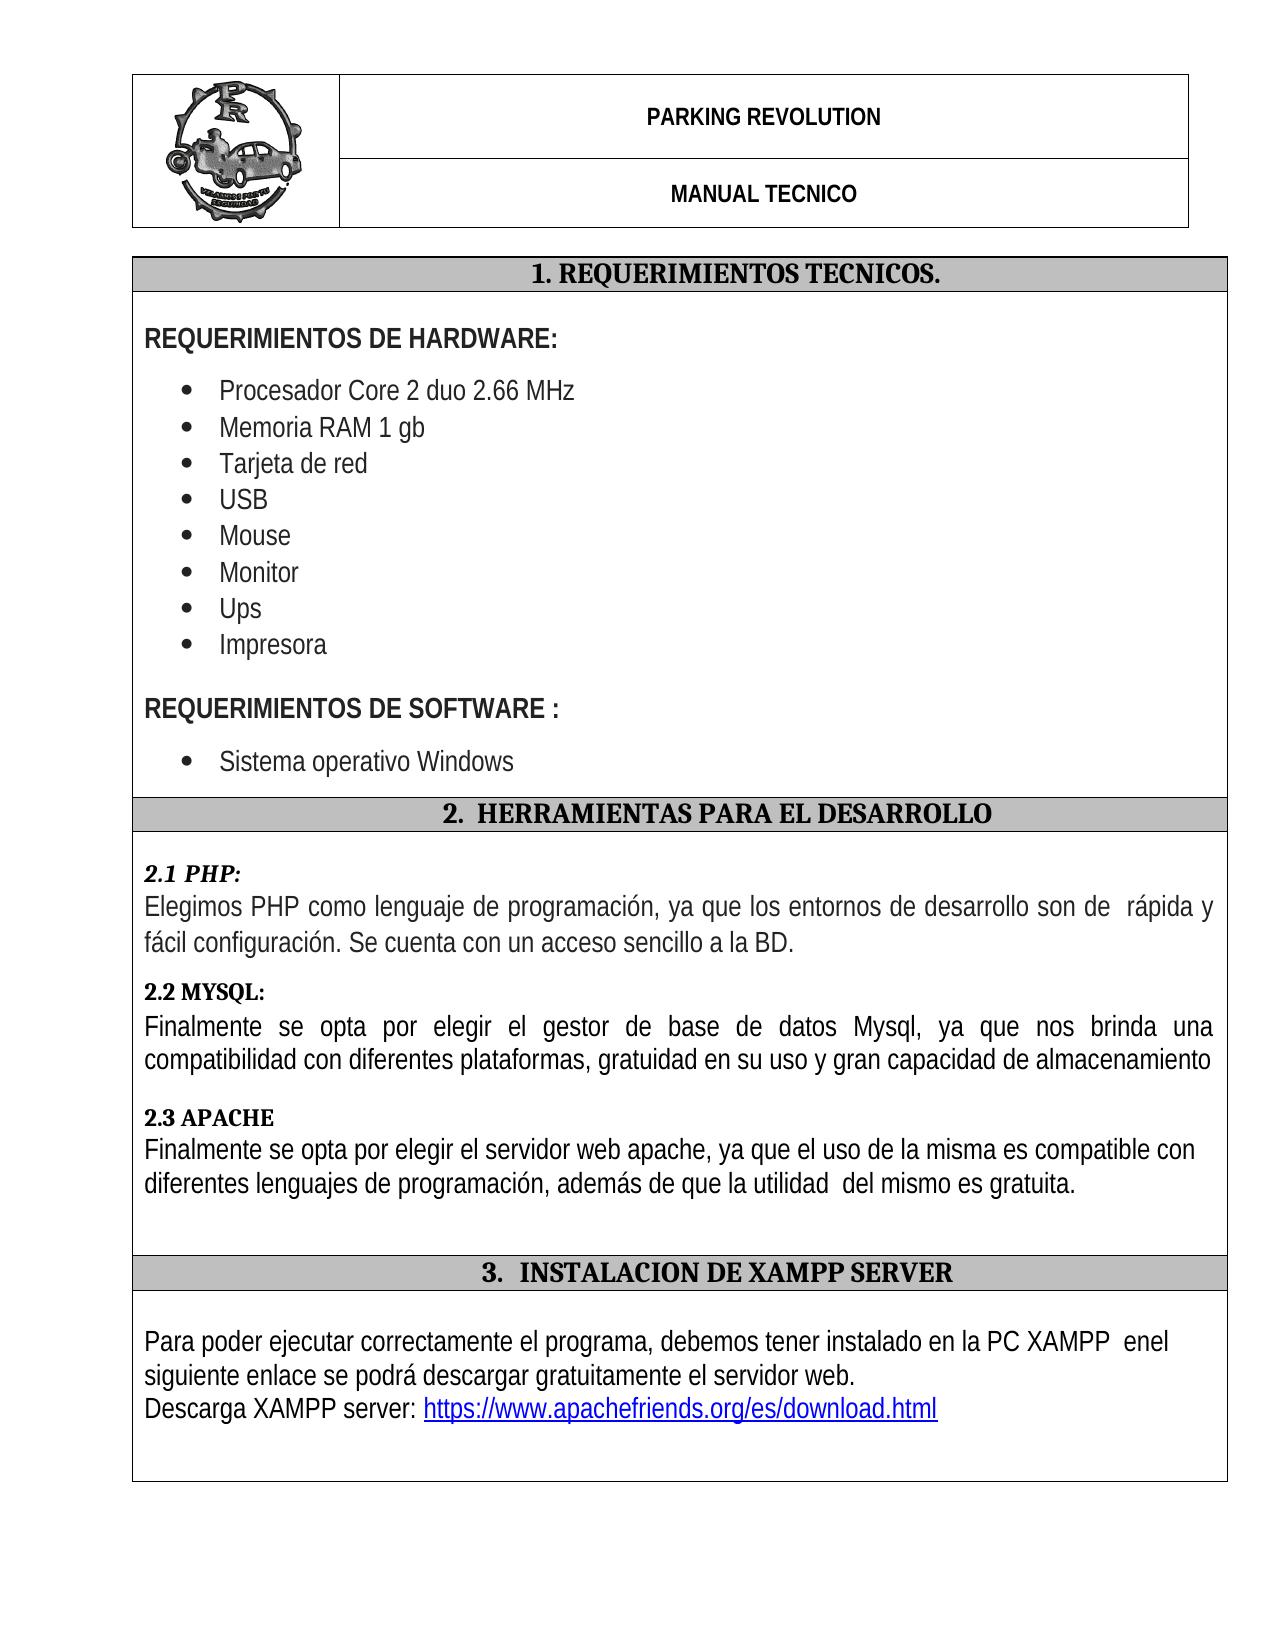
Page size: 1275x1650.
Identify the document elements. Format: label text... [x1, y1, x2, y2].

picture [166, 74, 307, 227]
table_cell REQUERIMIENTOS DE HARDWARE: Procesador Core 2 duo 2.66 MHz Memoria RAM 1 gb Tarjeta de red USB Mouse Monitor Ups Impresora REQUERIMIENTOS DE SOFTWARE : Sistema operativo Windows [133, 292, 1227, 797]
table_cell 2.1 PHP: Elegimos PHP como lenguaje de programación, ya que los entornos de desarrollo son de rápida y fácil configuración. Se cuenta con un acceso sencillo a la BD. 2.2 MYSQL: Finalmente se opta por elegir el gestor de base de datos Mysql, ya que nos brinda una compatibilidad con diferentes plataformas, gratuidad en su uso y gran capacidad de almacenamiento 2.3 APACHE Finalmente se opta por elegir el servidor web apache, ya que el uso de la misma es compatible con diferentes lenguajes de programación, además de que la utilidad del mismo es gratuita. [133, 832, 1227, 1255]
table_cell 2. HERRAMIENTAS PARA EL DESARROLLO [133, 798, 1227, 831]
table_header 1. REQUERIMIENTOS TECNICOS. [133, 258, 1227, 291]
table_cell INSTALACION DE XAMPP SERVER [133, 1256, 1227, 1290]
